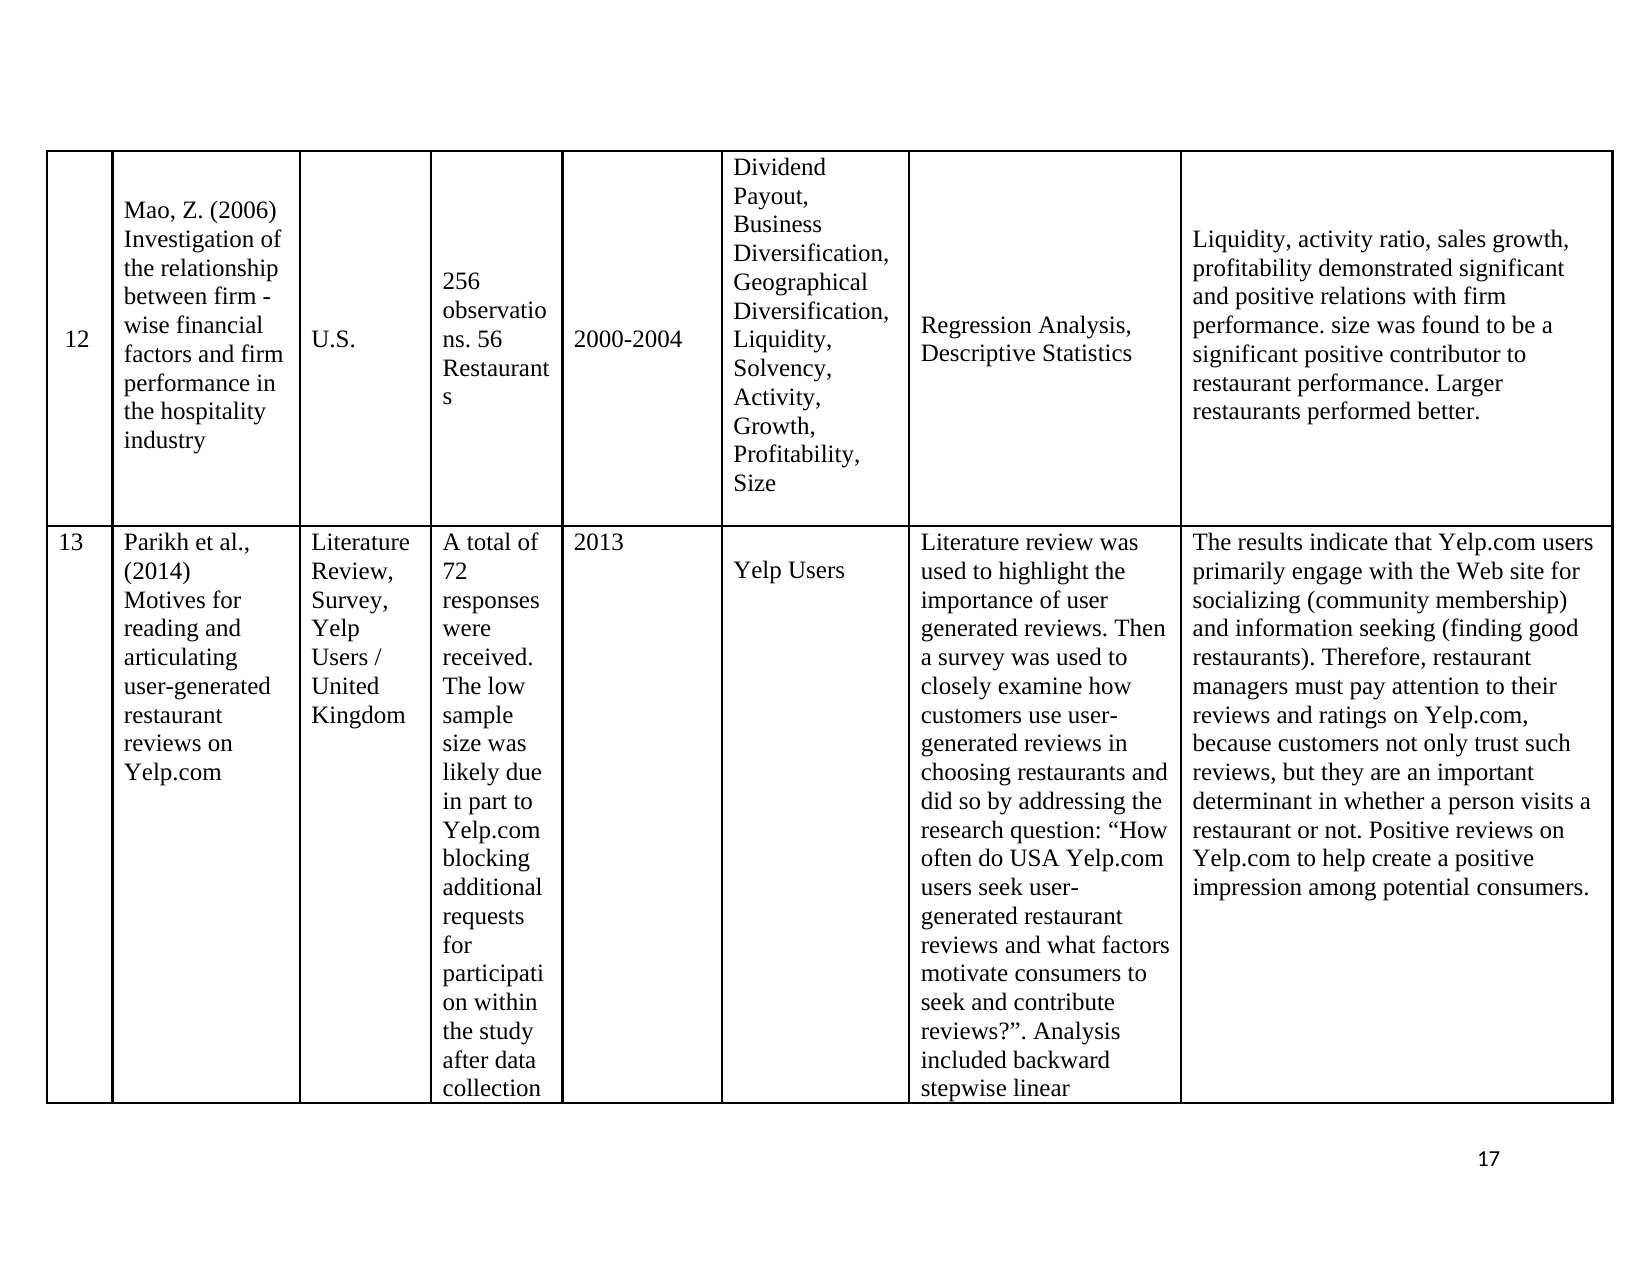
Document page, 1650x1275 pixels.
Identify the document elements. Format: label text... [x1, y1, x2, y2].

table_cell U.S. [301, 152, 430, 525]
table_cell 12 [48, 152, 111, 525]
table_cell 2000-2004 [564, 152, 721, 525]
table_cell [301, 527, 430, 1102]
table_cell Mao, Z. (2006) Investigation of the relationship between firm -wise financial factors and firm performance in the hospitality industry [114, 152, 299, 525]
table_cell Dividend Payout, Business Diversification, Geographical Diversification, Liquidity, Solvency, Activity, Growth, Profitability, Size [723, 152, 908, 525]
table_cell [114, 527, 299, 1102]
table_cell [1182, 527, 1611, 1102]
table_cell Regression Analysis, Descriptive Statistics [910, 152, 1180, 525]
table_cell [910, 527, 1180, 1102]
table_cell Liquidity, activity ratio, sales growth, profitability demonstrated significant and positive relations with firm performance. size was found to be a significant positive contributor to restaurant performance. Larger restaurants performed better. [1182, 152, 1611, 525]
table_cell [432, 527, 561, 1102]
table_cell 13 [48, 527, 111, 1102]
table_cell 2013 [564, 527, 721, 1102]
table_cell 256 observations. 56 Restaurants [432, 152, 561, 525]
table_cell Yelp Users [723, 527, 908, 1102]
